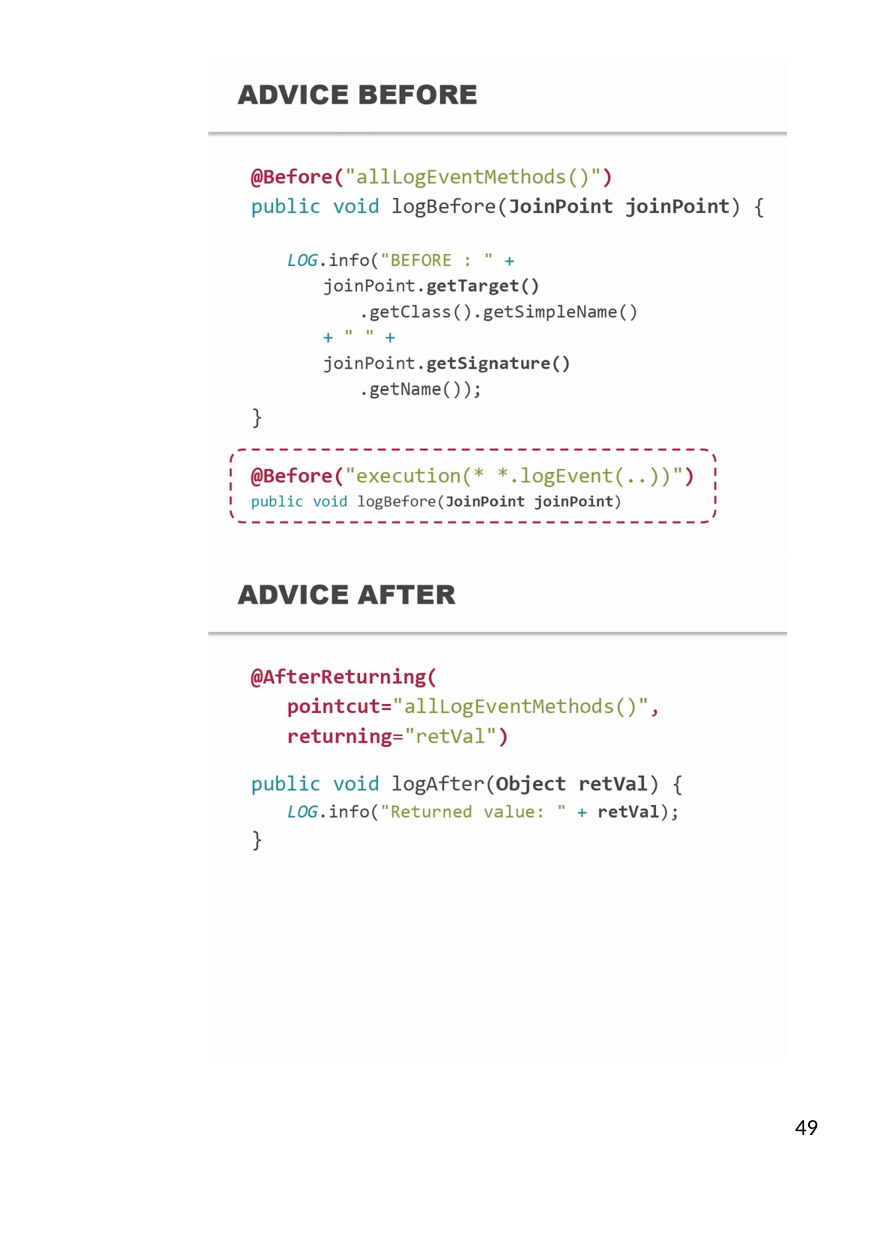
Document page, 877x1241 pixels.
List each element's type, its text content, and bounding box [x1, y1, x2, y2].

picture [208, 558, 787, 1057]
picture [208, 58, 787, 557]
